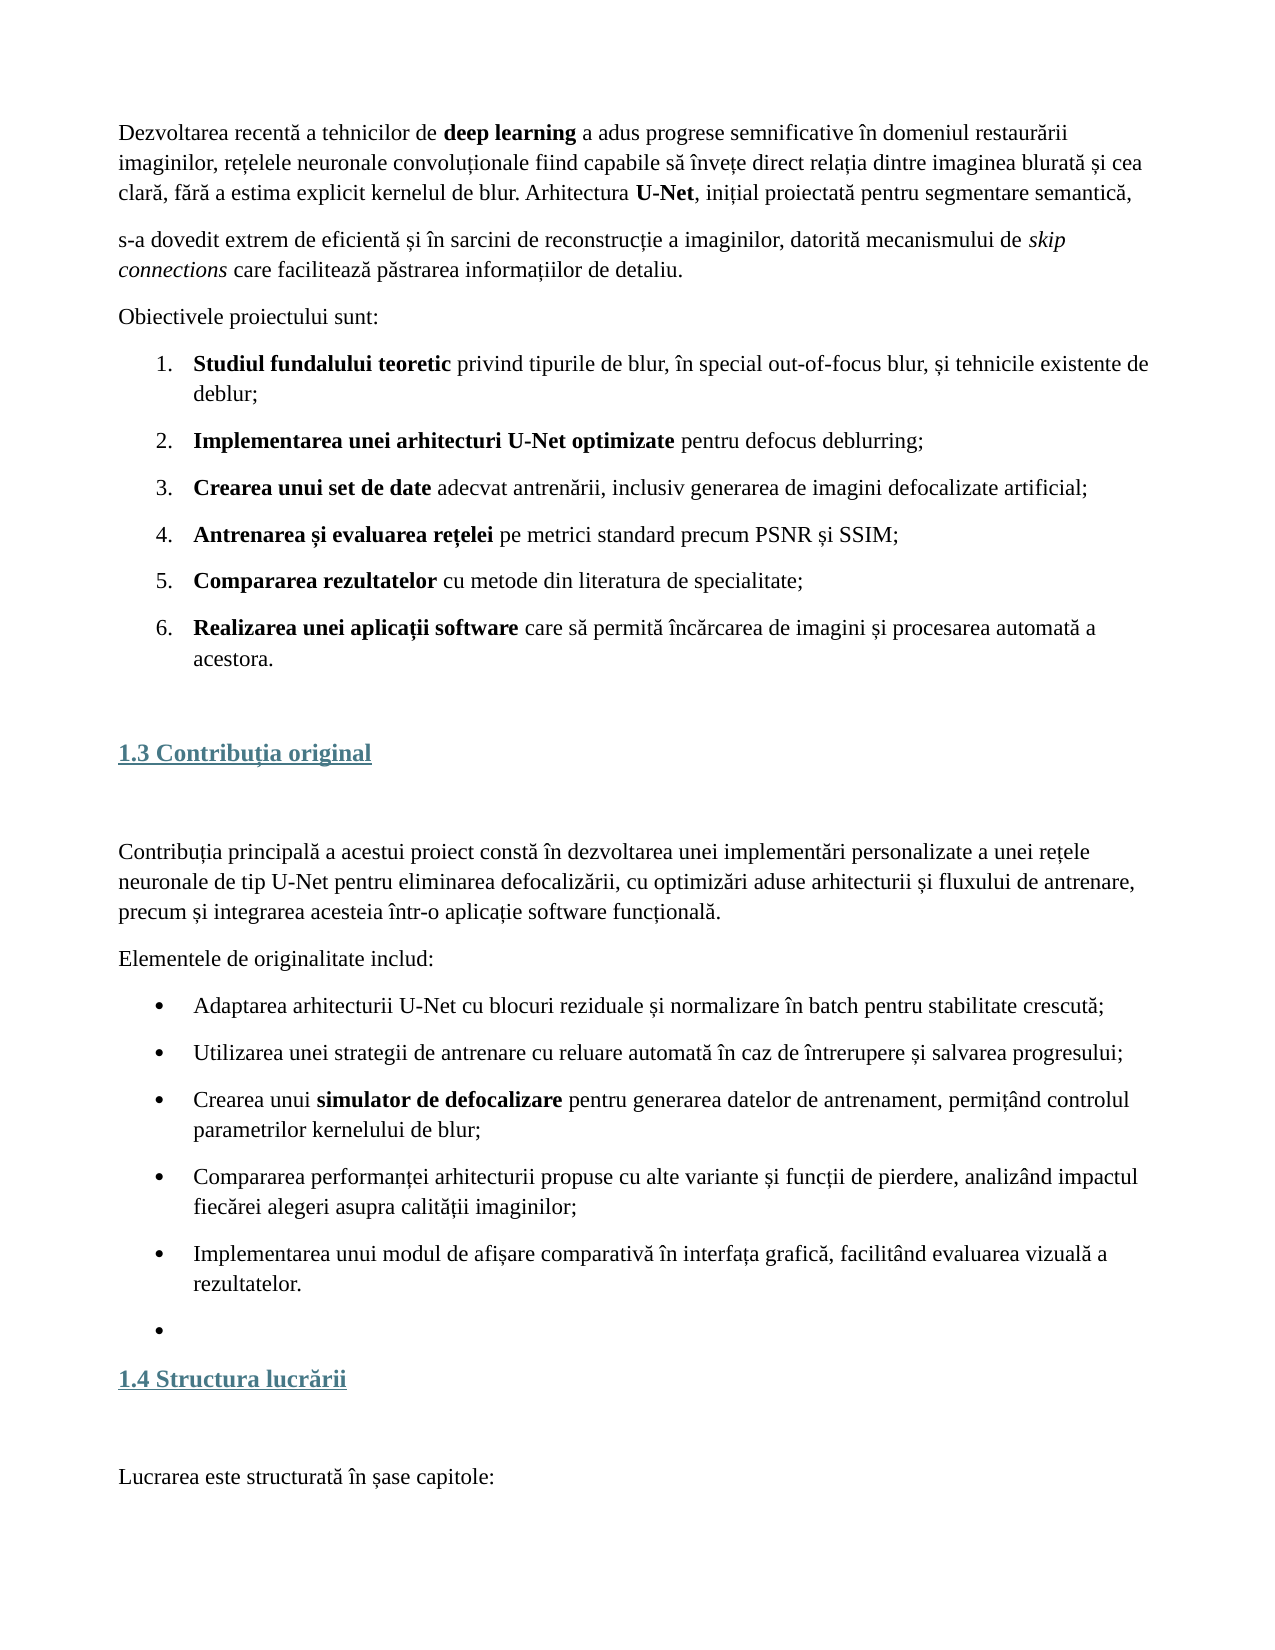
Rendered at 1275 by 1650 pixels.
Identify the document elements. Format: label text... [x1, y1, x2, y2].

list Crearea unui set de date adecvat antrenării, inclusiv generarea de imagini defocalizate artificial; [156, 474, 1157, 500]
list Implementarea unui modul de afișare comparativă în interfața grafică, facilitând evaluarea vizuală a rezultatelor. [156, 1240, 1157, 1296]
list Realizarea unei aplicații software care să permită încărcarea de imagini și procesarea automată a acestora. [156, 614, 1157, 671]
text Lucrarea este structurată în șase capitole: [118, 1463, 1157, 1489]
list Implementarea unei arhitecturi U-Net optimizate pentru defocus deblurring; [156, 427, 1157, 453]
text Elementele de originalitate includ: [118, 945, 1157, 971]
list Compararea performanței arhitecturii propuse cu alte variante și funcții de pierdere, analizând impactul fiecărei alegeri asupra calității imaginilor; [156, 1163, 1157, 1219]
list Adaptarea arhitecturii U-Net cu blocuri reziduale și normalizare în batch pentru stabilitate crescută; [156, 992, 1157, 1018]
list Utilizarea unei strategii de antrenare cu reluare automată în caz de întrerupere și salvarea progresului; [156, 1039, 1157, 1065]
text Obiectivele proiectului sunt: [118, 303, 1157, 329]
list Crearea unui simulator de defocalizare pentru generarea datelor de antrenament, permițând controlul parametrilor kernelului de blur; [156, 1086, 1157, 1142]
text 1.4 Structura lucrării [118, 1364, 1157, 1392]
list Antrenarea și evaluarea rețelei pe metrici standard precum PSNR și SSIM; [156, 521, 1157, 547]
text Dezvoltarea recentă a tehnicilor de deep learning a adus progrese semnificative în domeniul restaurării imaginilor, rețelele neuronale convoluționale fiind capabile să învețe direct relația dintre imaginea blurată și cea clară, fără a estima explicit kernelul de blur. Arhitectura U-Net, inițial proiectată pentru segmentare semantică, [118, 118, 1157, 205]
text s-a dovedit extrem de eficientă și în sarcini de reconstrucție a imaginilor, datorită mecanismului de skip connections care facilitează păstrarea informațiilor de detaliu. [118, 226, 1157, 282]
list Compararea rezultatelor cu metode din literatura de specialitate; [156, 567, 1157, 594]
list Studiul fundalului teoretic privind tipurile de blur, în special out-of-focus blur, și tehnicile existente de deblur; [156, 350, 1157, 406]
text 1.3 Contribuția original [118, 738, 1157, 767]
text Contribuția principală a acestui proiect constă în dezvoltarea unei implementări personalizate a unei rețele neuronale de tip U-Net pentru eliminarea defocalizării, cu optimizări aduse arhitecturii și fluxului de antrenare, precum și integrarea acesteia într-o aplicație software funcțională. [118, 838, 1157, 924]
